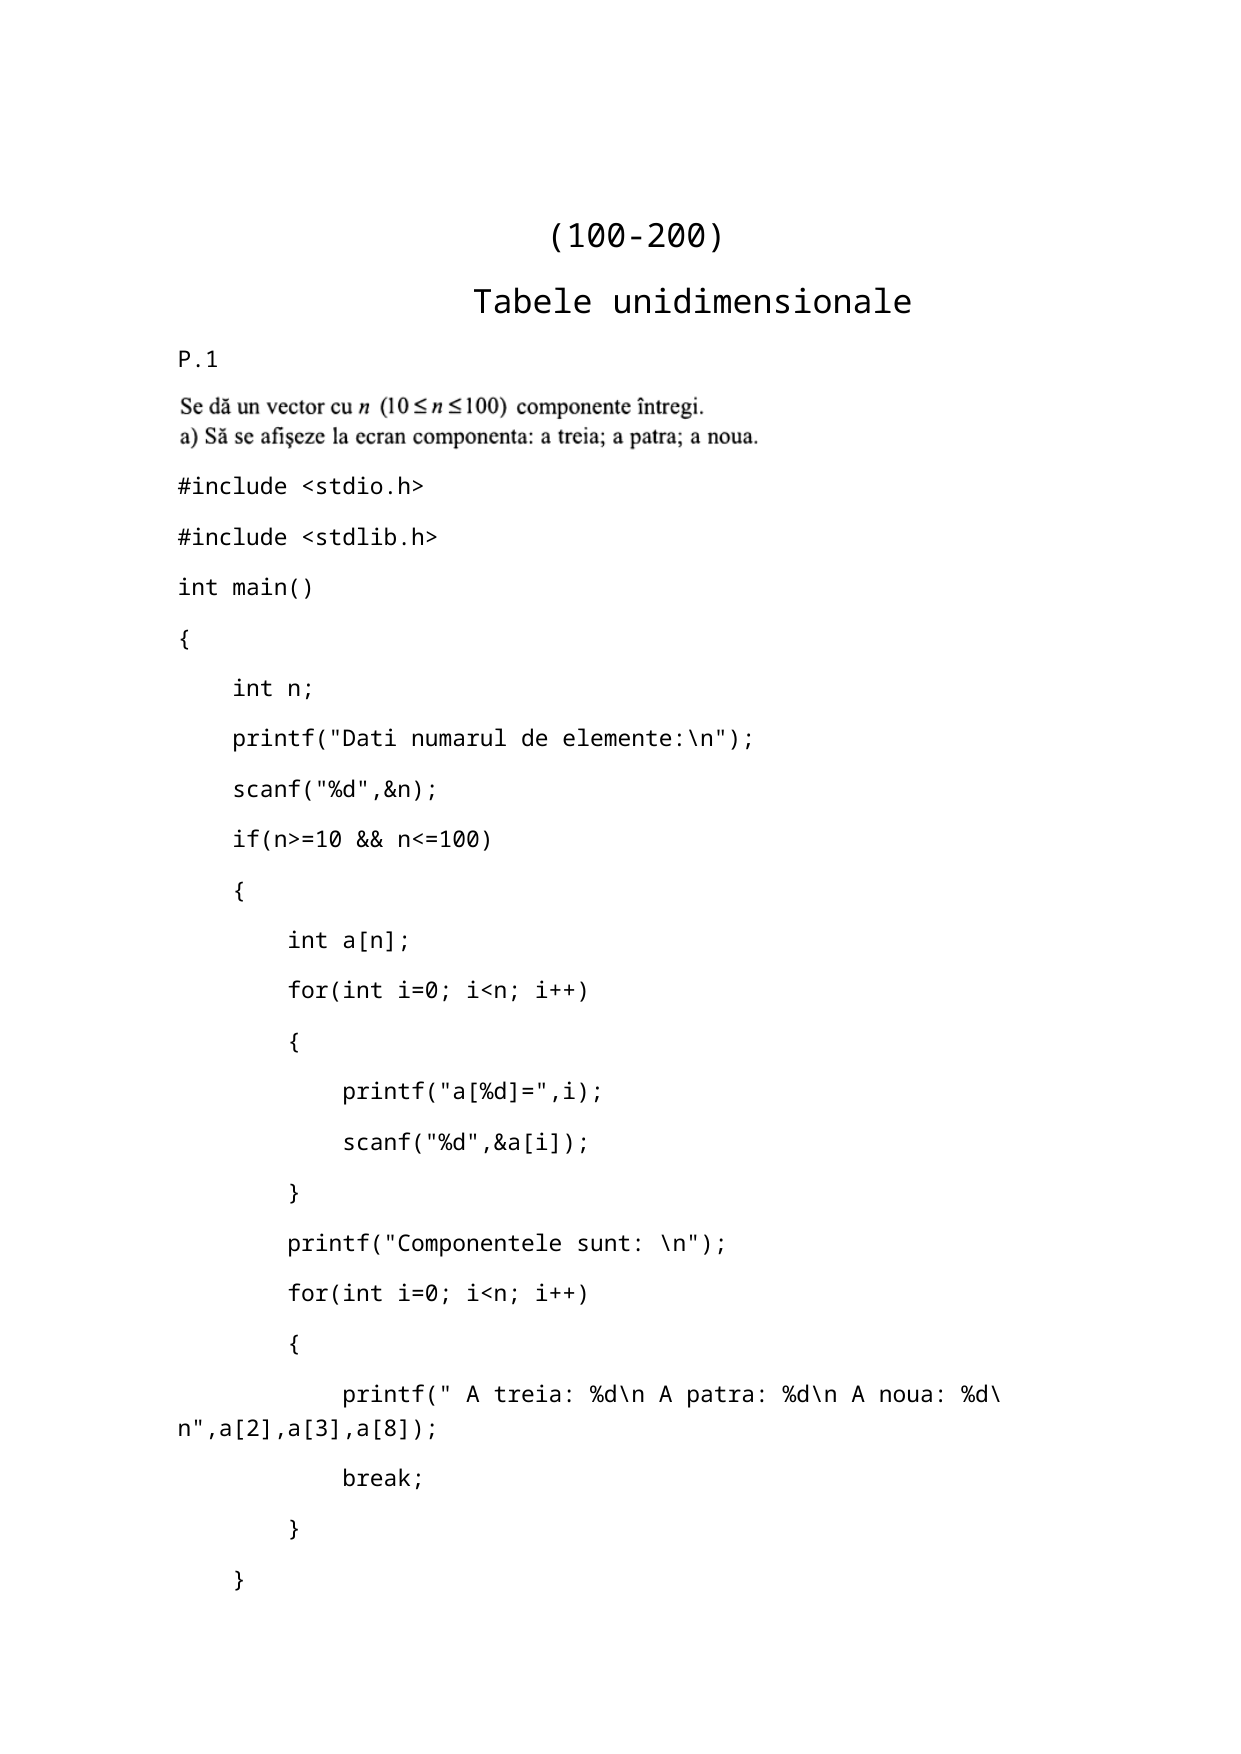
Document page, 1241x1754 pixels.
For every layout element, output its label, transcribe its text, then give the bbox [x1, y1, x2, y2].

text { [177, 1025, 1152, 1056]
text #include <stdio.h> [177, 470, 1152, 501]
text } [177, 1563, 1152, 1594]
text for(int i=0; i<n; i++) [177, 974, 1152, 1006]
text { [177, 621, 1152, 653]
text printf("Dati numarul de elemente:\n"); [177, 722, 1152, 753]
text (100-200) [252, 212, 1152, 257]
text printf("a[%d]=",i); [177, 1075, 1152, 1106]
text int a[n]; [177, 924, 1152, 955]
text { [177, 873, 1152, 905]
text P.1 [177, 343, 1152, 374]
text } [177, 1512, 1152, 1543]
text int main() [177, 571, 1152, 602]
text } [177, 1176, 1152, 1207]
text { [177, 1327, 1152, 1358]
text if(n>=10 && n<=100) [177, 823, 1152, 854]
text scanf("%d",&n); [177, 773, 1152, 804]
text break; [177, 1462, 1152, 1493]
text for(int i=0; i<n; i++) [177, 1277, 1152, 1308]
text int n; [177, 672, 1152, 703]
picture [177, 393, 765, 452]
text #include <stdlib.h> [177, 521, 1152, 552]
text scanf("%d",&a[i]); [177, 1126, 1152, 1157]
text printf("Componentele sunt: \n"); [177, 1226, 1152, 1258]
text printf(" A treia: %d\n A patra: %d\n A noua: %d\n",a[2],a[3],a[8]); [177, 1378, 1152, 1443]
text Tabele unidimensionale [252, 277, 1152, 323]
